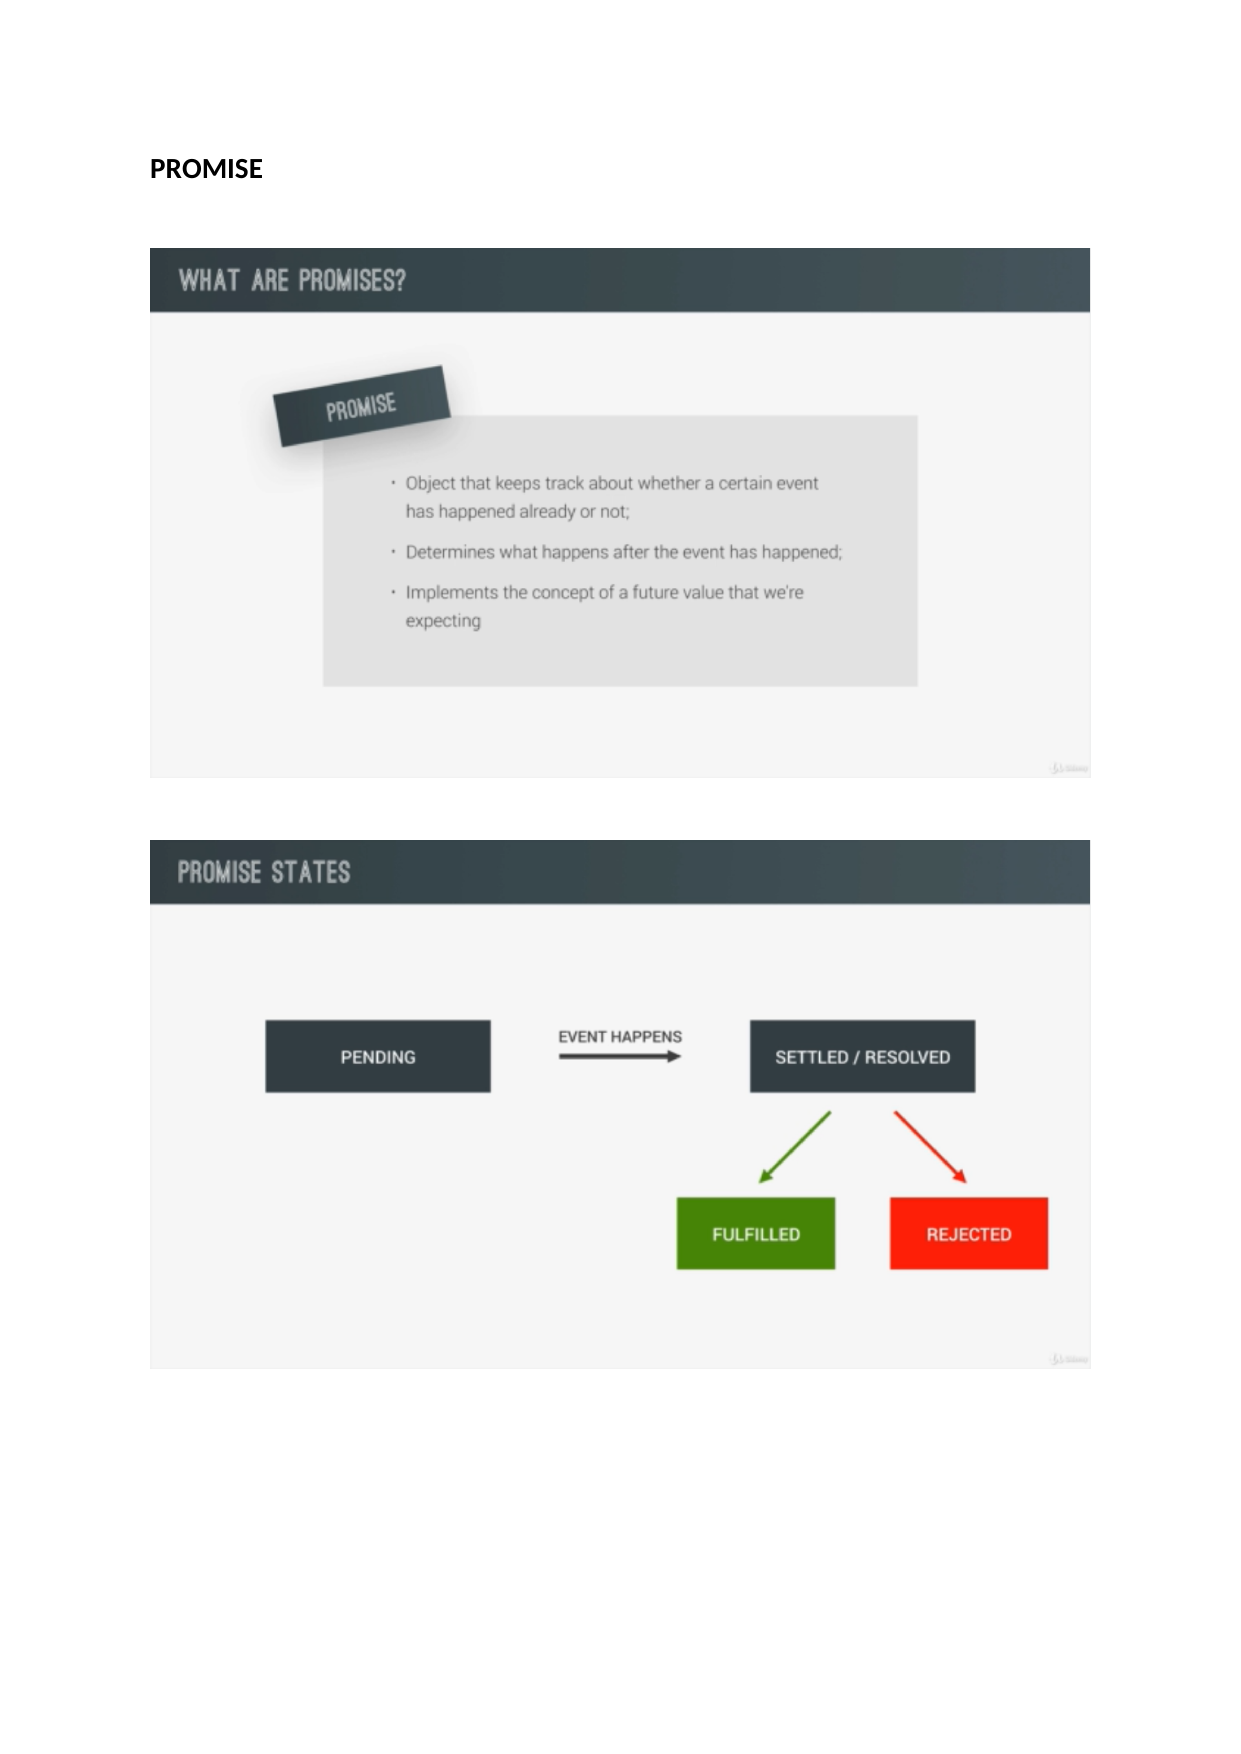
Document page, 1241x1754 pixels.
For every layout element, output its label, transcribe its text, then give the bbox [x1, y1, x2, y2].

picture [150, 248, 1091, 778]
picture [150, 840, 1091, 1369]
list PROMISE [150, 150, 1090, 186]
